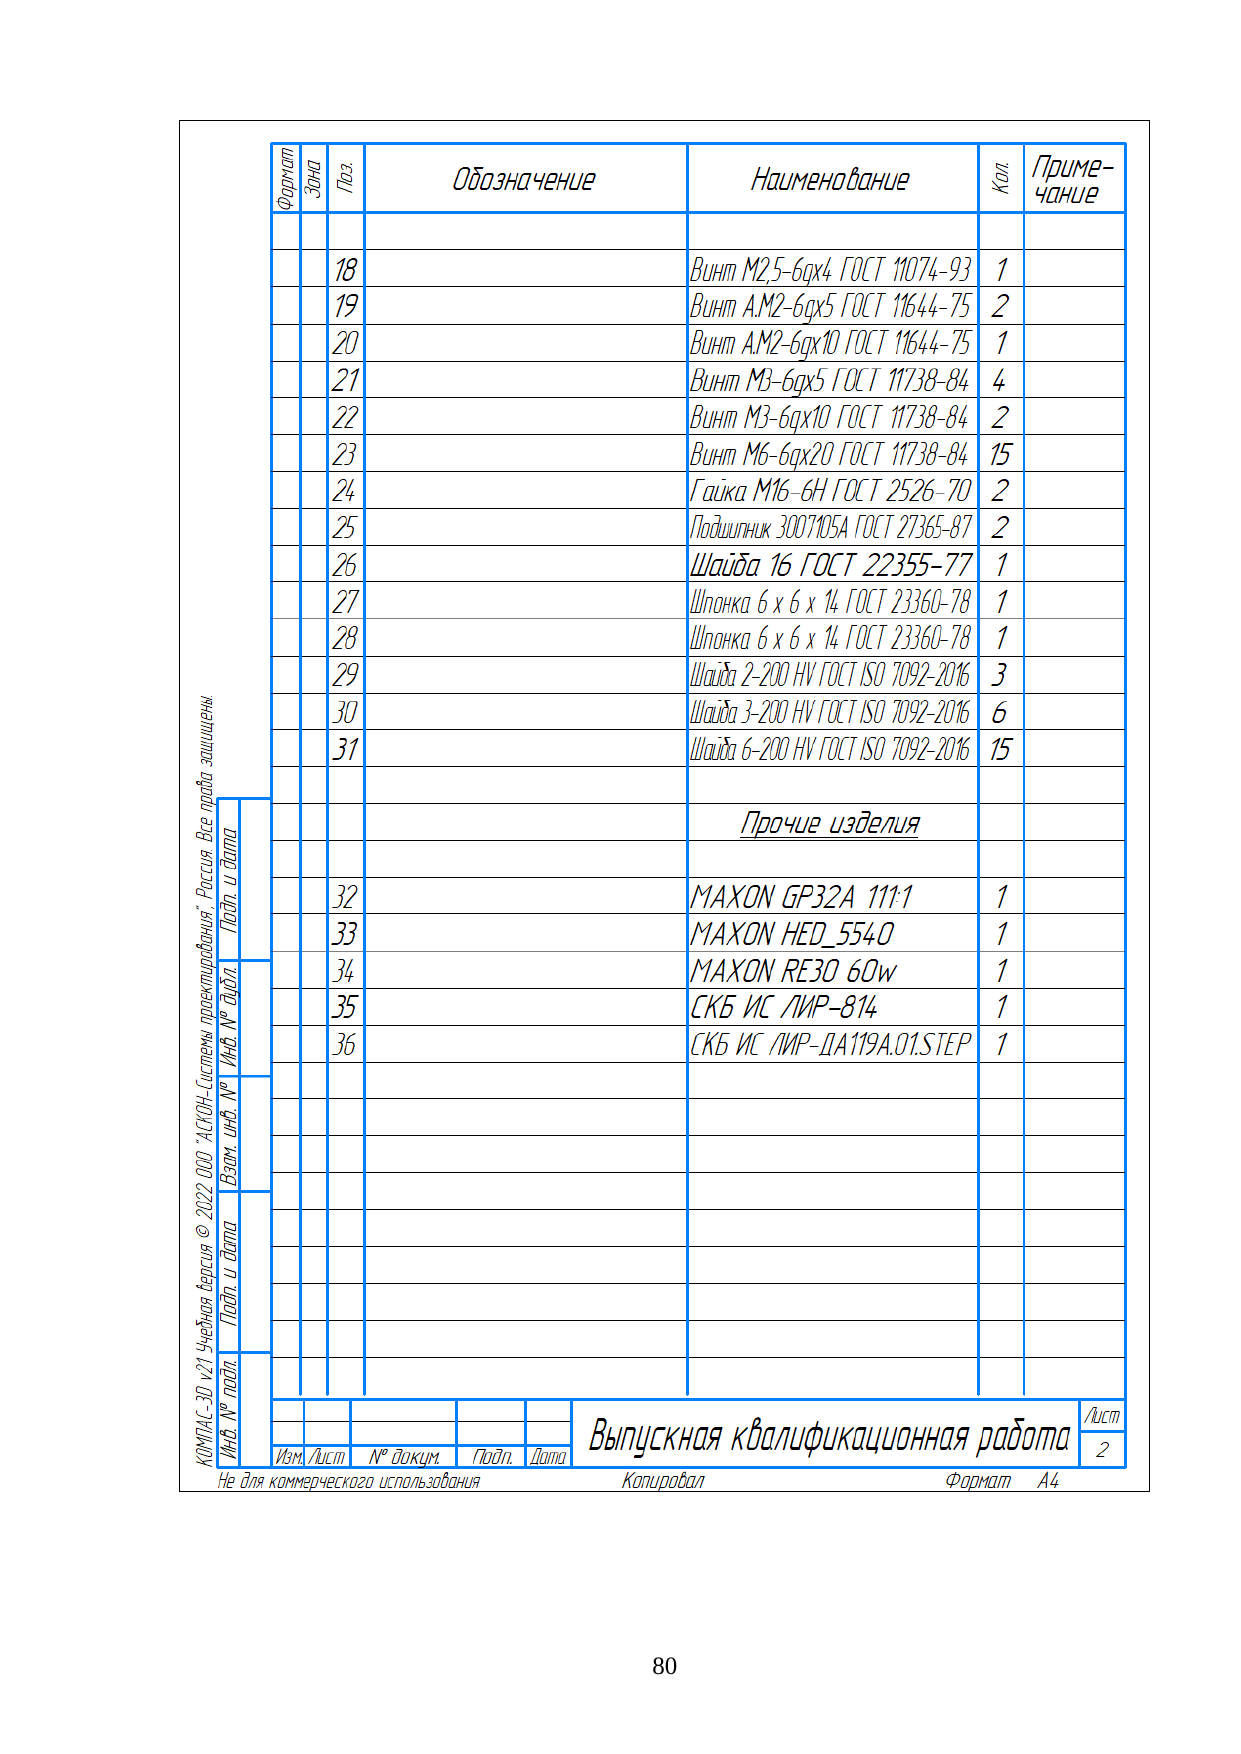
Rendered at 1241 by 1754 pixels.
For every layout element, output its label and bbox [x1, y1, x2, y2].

picture [177, 118, 1152, 1494]
